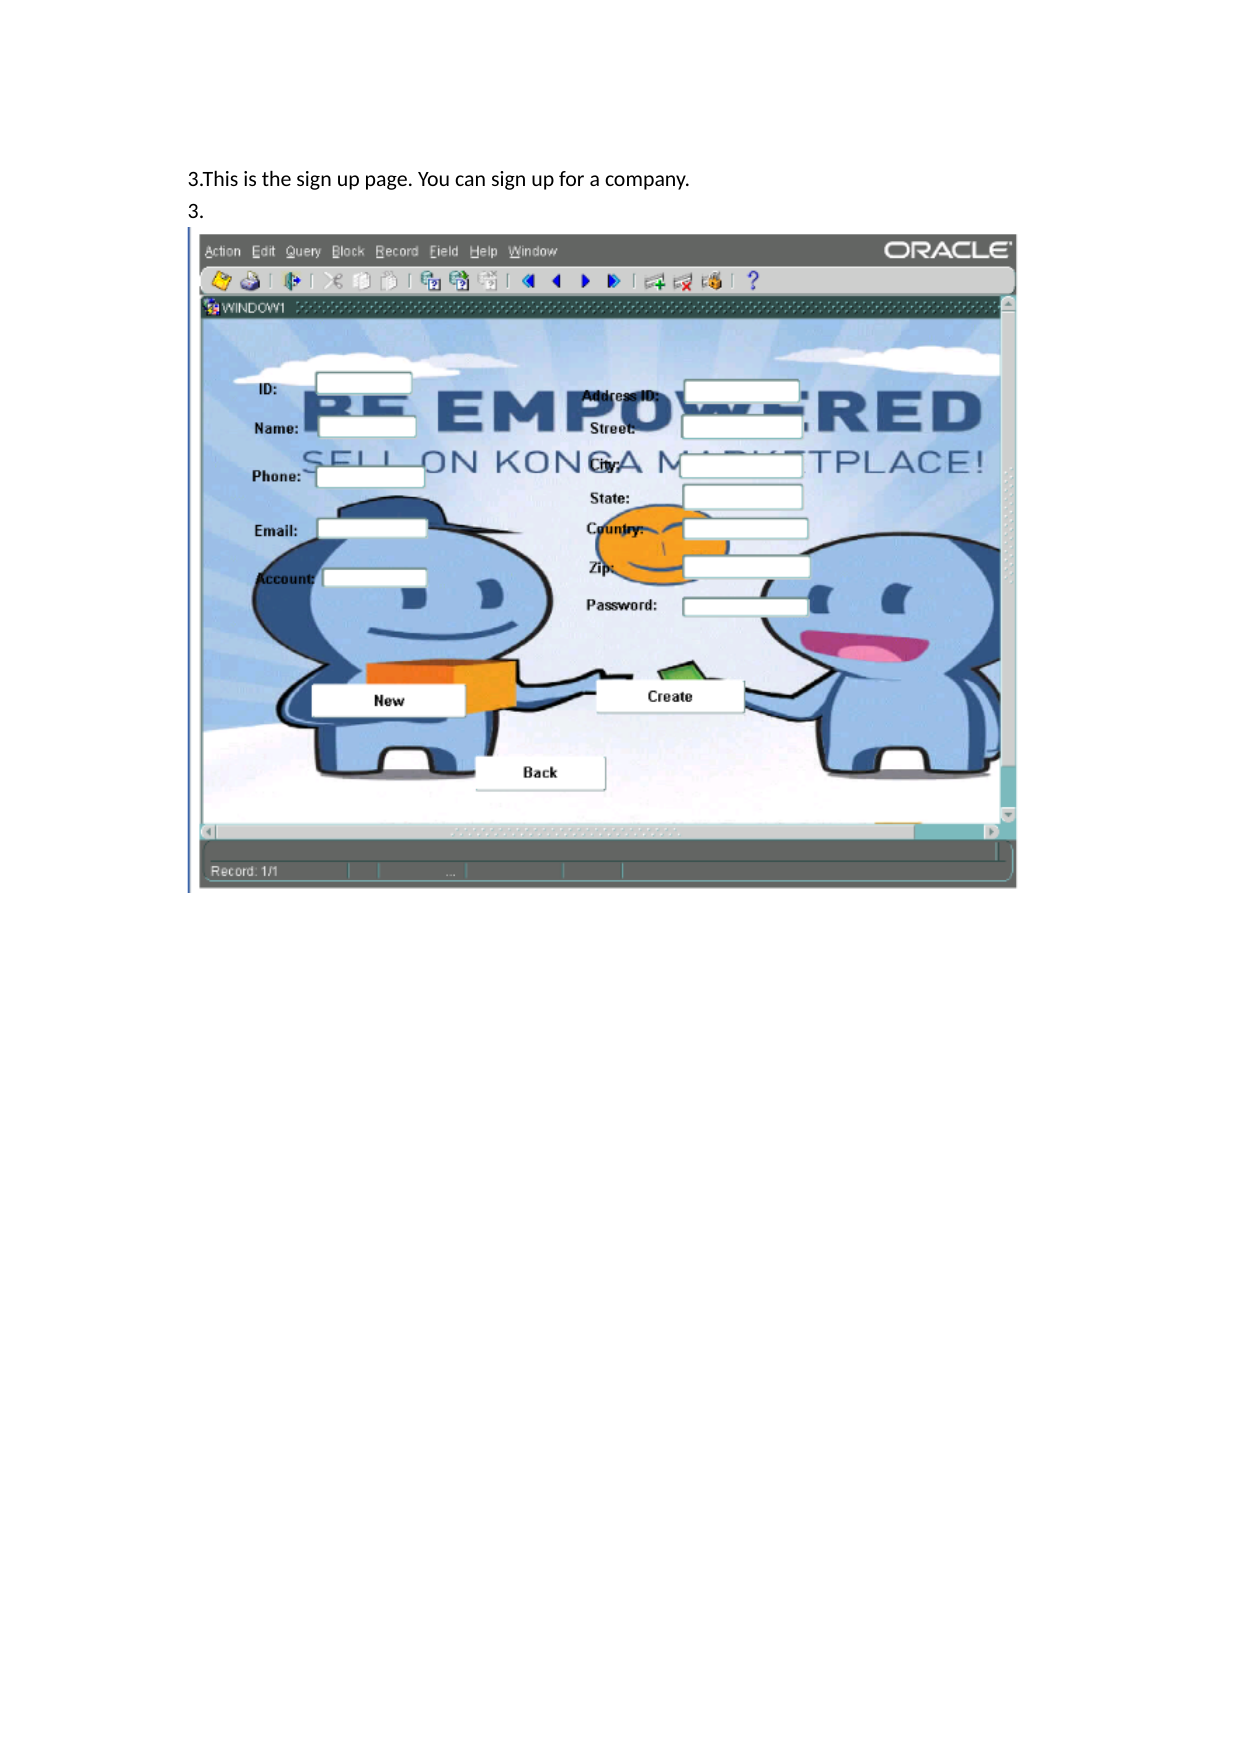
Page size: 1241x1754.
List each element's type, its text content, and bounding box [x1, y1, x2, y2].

picture [187, 227, 1022, 893]
text 3.This is the sign up page. You can sign up for a company. [187, 162, 1053, 194]
